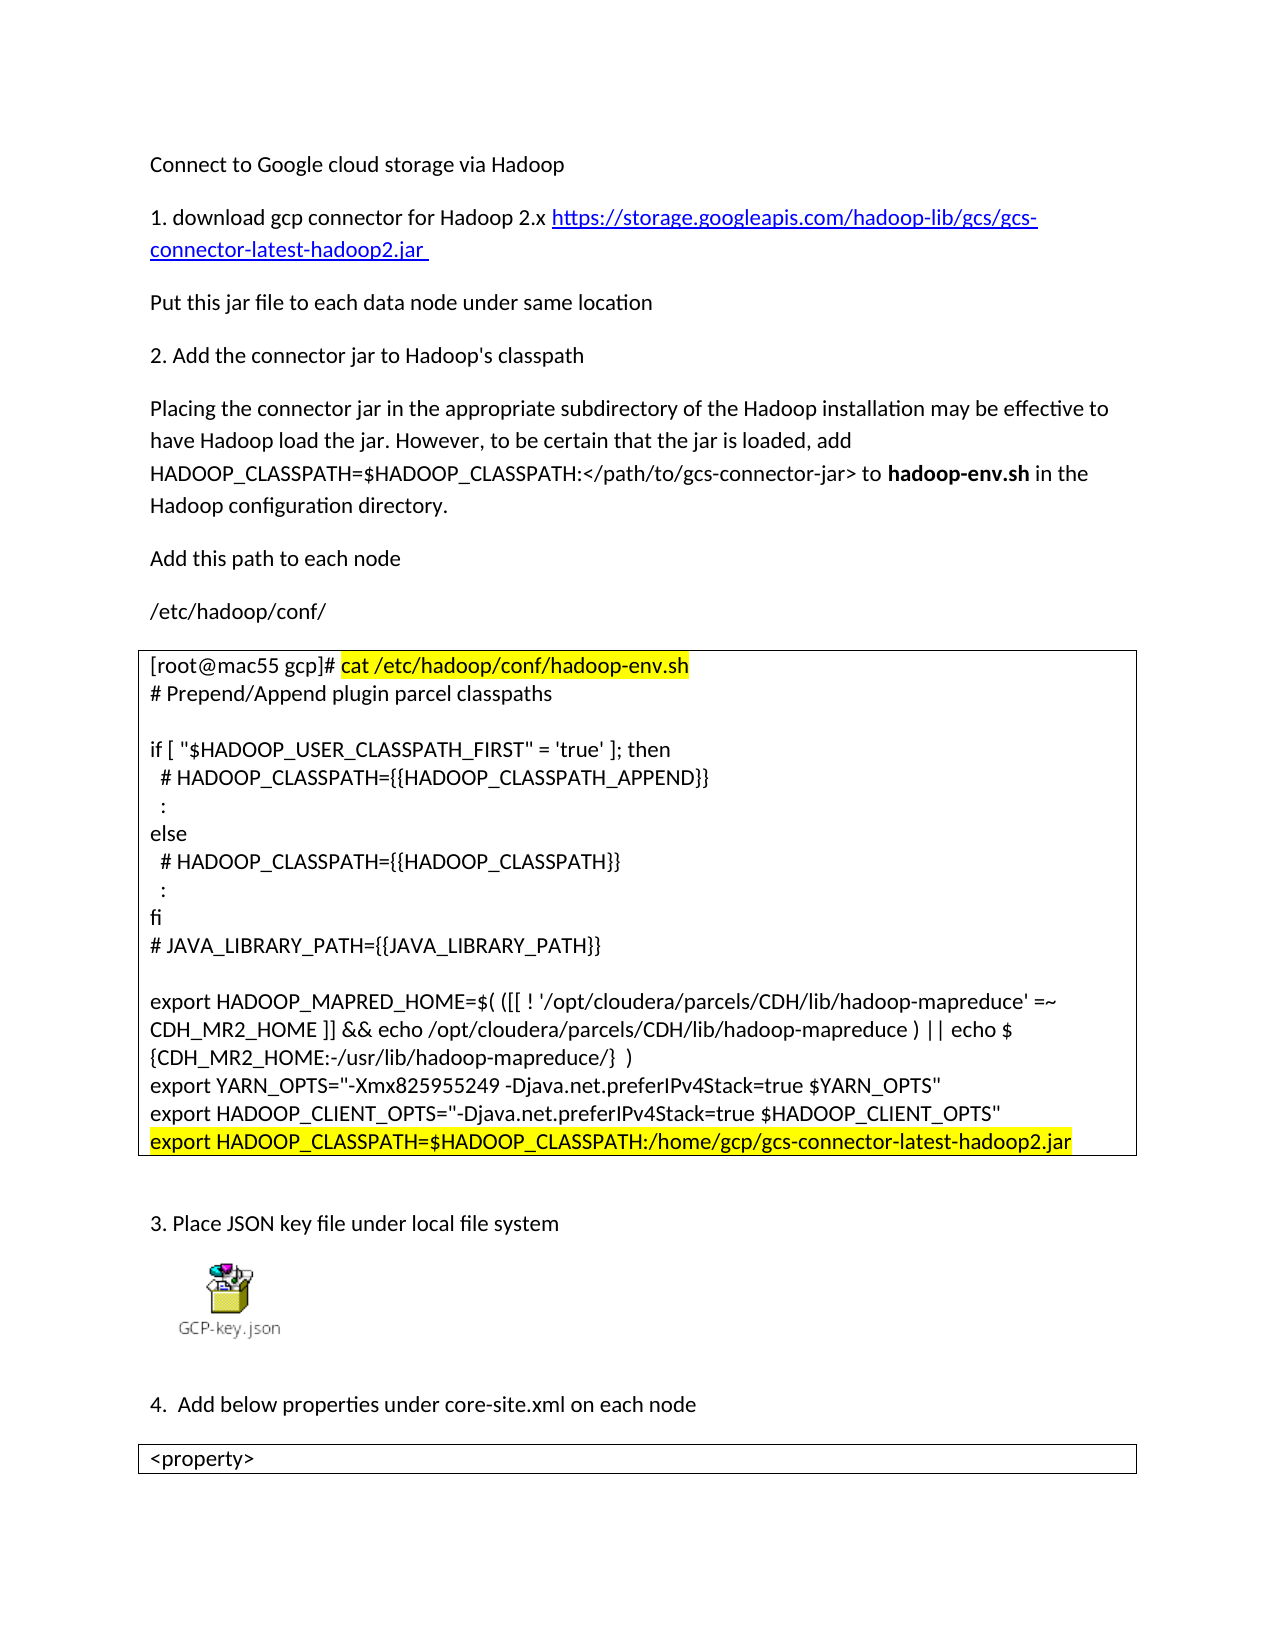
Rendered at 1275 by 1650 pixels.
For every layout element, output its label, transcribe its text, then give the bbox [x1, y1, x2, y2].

table_header [root@mac55 gcp]# cat /etc/hadoop/conf/hadoop-env.sh # Prepend/Append plugin parcel classpaths if [ "$HADOOP_USER_CLASSPATH_FIRST" = 'true' ]; then # HADOOP_CLASSPATH={{HADOOP_CLASSPATH_APPEND}} : else # HADOOP_CLASSPATH={{HADOOP_CLASSPATH}} : fi # JAVA_LIBRARY_PATH={{JAVA_LIBRARY_PATH}} export HADOOP_MAPRED_HOME=$( ([[ ! '/opt/cloudera/parcels/CDH/lib/hadoop-mapreduce' =~ CDH_MR2_HOME ]] && echo /opt/cloudera/parcels/CDH/lib/hadoop-mapreduce ) || echo ${CDH_MR2_HOME:-/usr/lib/hadoop-mapreduce/} ) export YARN_OPTS="-Xmx825955249 -Djava.net.preferIPv4Stack=true $YARN_OPTS" export HADOOP_CLIENT_OPTS="-Djava.net.preferIPv4Stack=true $HADOOP_CLIENT_OPTS" export HADOOP_CLASSPATH=$HADOOP_CLASSPATH:/home/gcp/gcs-connector-latest-hadoop2.jar [139, 651, 1136, 1155]
text 3. Place JSON key file under local file system [150, 1209, 1125, 1237]
text /etc/hadoop/conf/ [150, 597, 1125, 625]
text 2. Add the connector jar to Hadoop's classpath [150, 341, 1125, 369]
text 4. Add below properties under core-site.xml on each node [150, 1391, 1125, 1418]
text Add this path to each node [150, 544, 1125, 572]
text Put this jar file to each data node under same location [150, 288, 1125, 316]
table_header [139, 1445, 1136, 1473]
text Connect to Google cloud storage via Hadoop [150, 150, 1125, 178]
text Placing the connector jar in the appropriate subdirectory of the Hadoop installation may be effective to have Hadoop load the jar. However, to be certain that the jar is loaded, add HADOOP_CLASSPATH=$HADOOP_CLASSPATH:</path/to/gcs-connector-jar> to hadoop-env.sh in the Hadoop configuration directory. [150, 394, 1125, 519]
text 1. download gcp connector for Hadoop 2.x https://storage.googleapis.com/hadoop-lib/gcs/gcs-connector-latest-hadoop2.jar [150, 203, 1125, 263]
